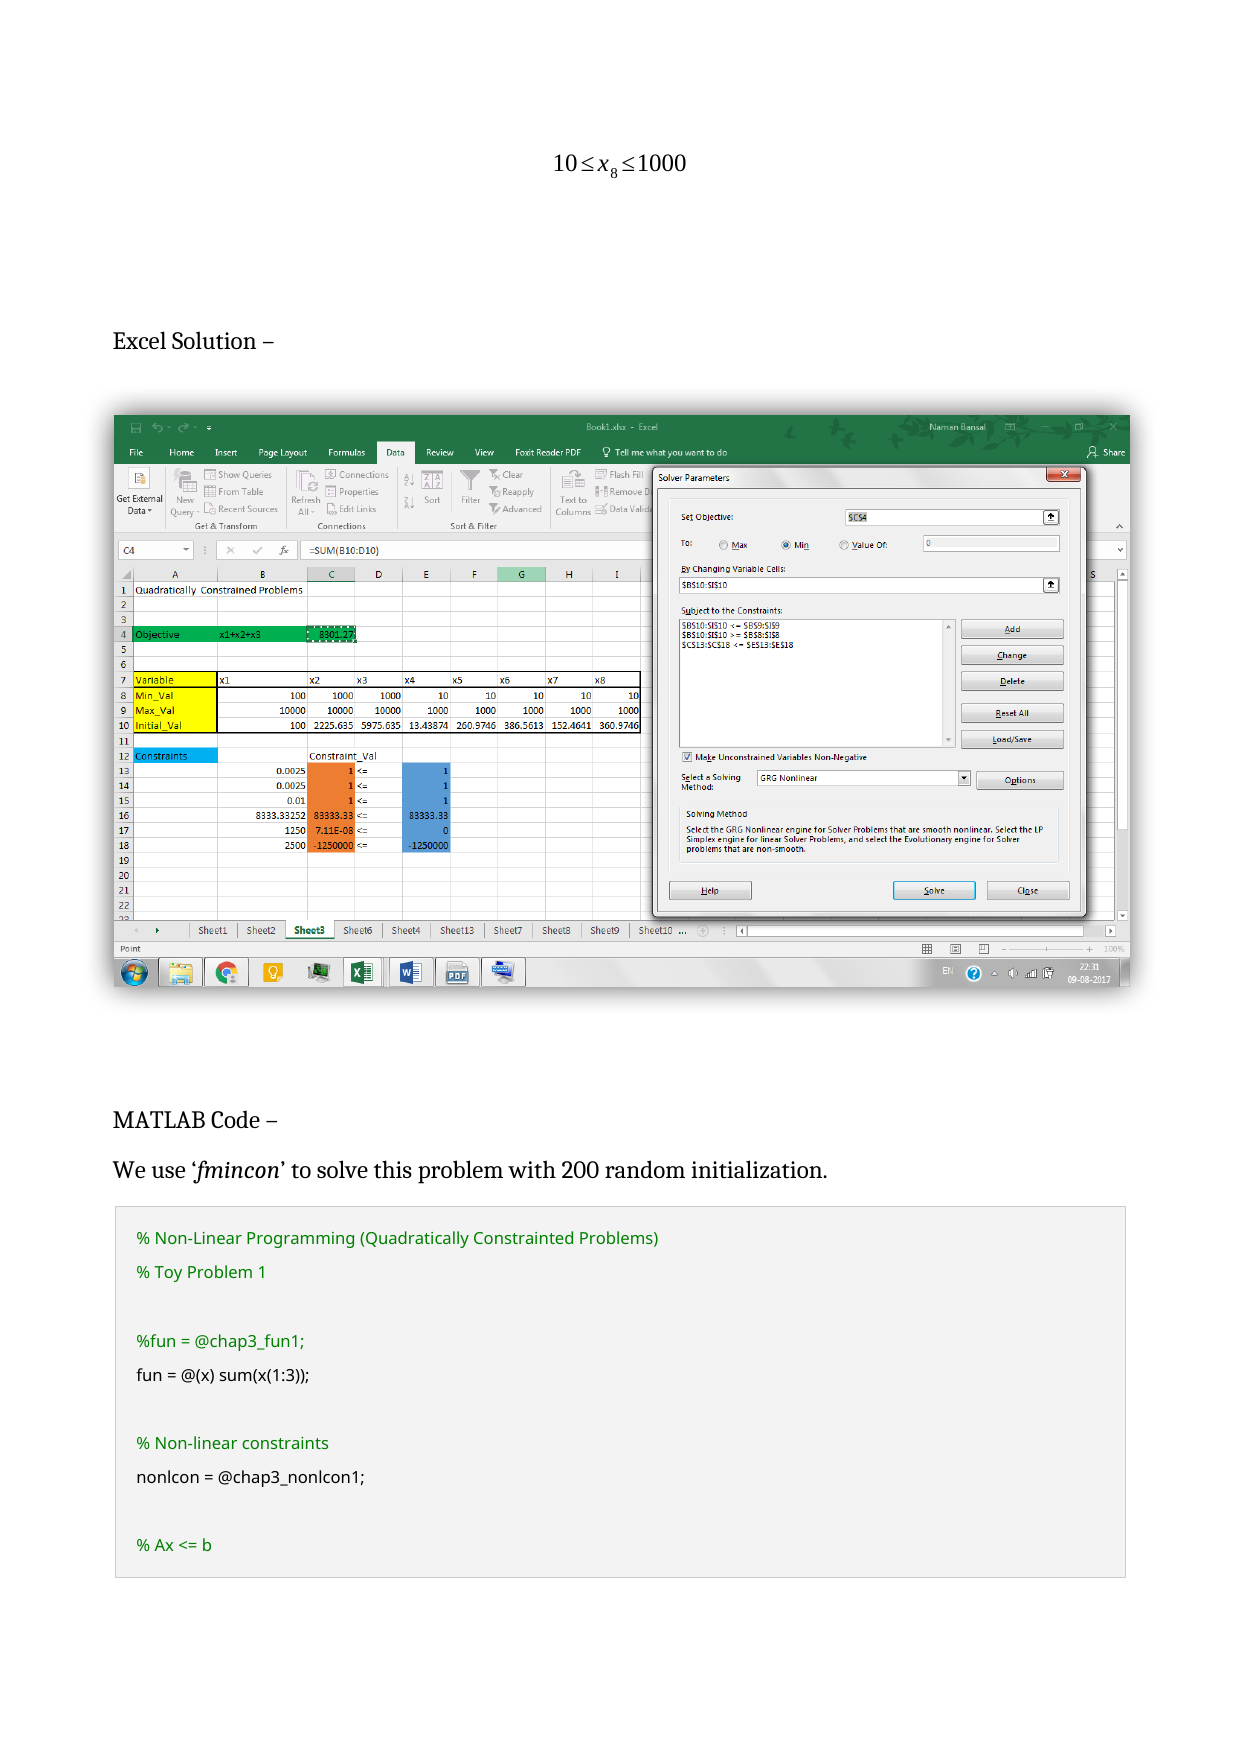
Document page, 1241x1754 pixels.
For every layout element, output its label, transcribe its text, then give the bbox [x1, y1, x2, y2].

text Excel Solution – [112, 327, 1128, 355]
text MATLAB Code – [112, 1106, 832, 1135]
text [116, 1207, 1125, 1577]
picture [114, 415, 1130, 987]
text We use ‘fmincon’ to solve this problem with 200 random initialization. [112, 1156, 1128, 1185]
